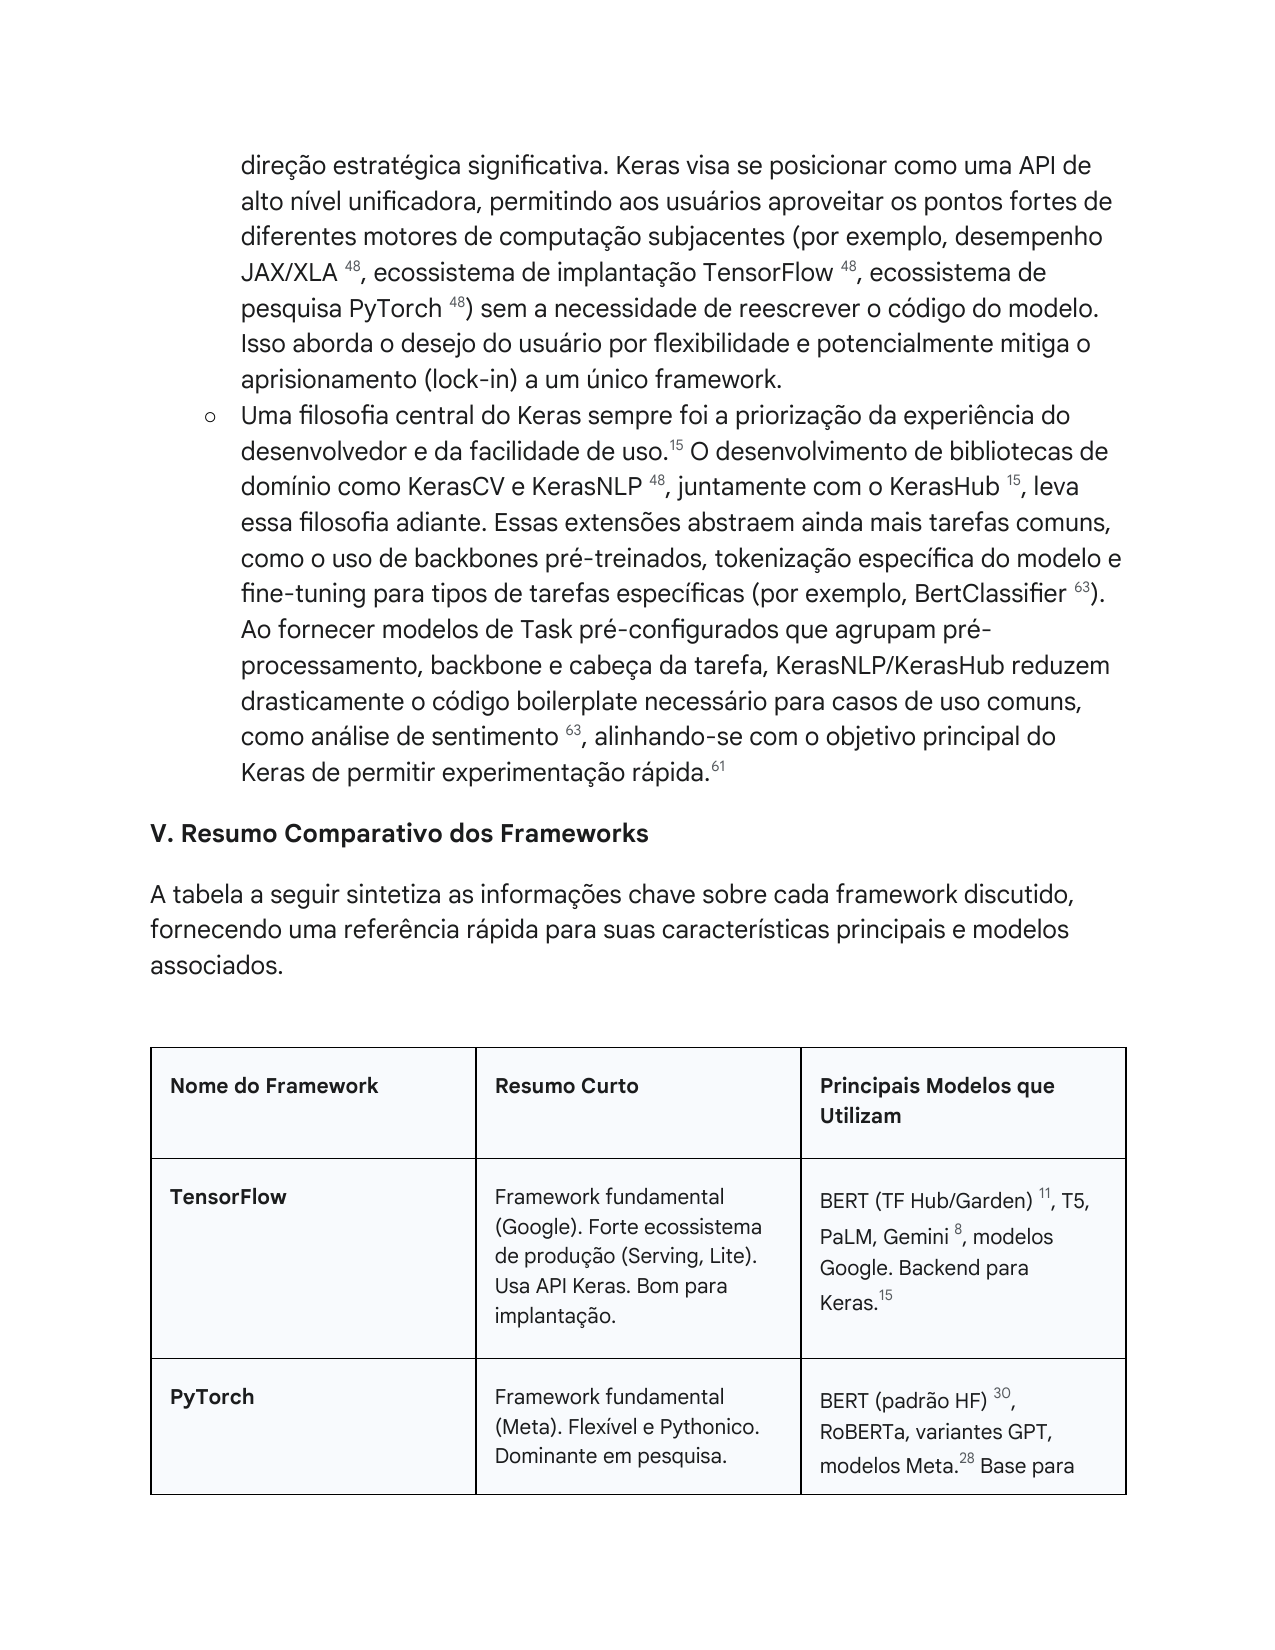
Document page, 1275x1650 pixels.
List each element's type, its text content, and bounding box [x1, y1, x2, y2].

table_cell TensorFlow [152, 1159, 475, 1358]
table_header Resumo Curto [477, 1048, 800, 1158]
text A tabela a seguir sintetiza as informações chave sobre cada framework discutido, fornecendo uma referência rápida para suas características principais e modelos associados. [150, 879, 1125, 982]
list Uma filosofia central do Keras sempre foi a priorização da experiência do desenvolvedor e da facilidade de uso.15 O desenvolvimento de bibliotecas de domínio como KerasCV e KerasNLP 48, juntamente com o KerasHub 15, leva essa filosofia adiante. Essas extensões abstraem ainda mais tarefas comuns, como o uso de backbones pré-treinados, tokenização específica do modelo e fine-tuning para tipos de tarefas específicas (por exemplo, BertClassifier 63). Ao fornecer modelos de Task pré-configurados que agrupam pré-processamento, backbone e cabeça da tarefa, KerasNLP/KerasHub reduzem drasticamente o código boilerplate necessário para casos de uso comuns, como análise de sentimento 63, alinhando-se com o objetivo principal do Keras de permitir experimentação rápida.61 [203, 400, 1125, 789]
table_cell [802, 1359, 1125, 1493]
table_cell Framework fundamental (Google). Forte ecossistema de produção (Serving, Lite). Usa API Keras. Bom para implantação. [477, 1159, 800, 1358]
table_cell PyTorch [152, 1359, 475, 1493]
text V. Resumo Comparativo dos Frameworks [150, 818, 1125, 849]
table_header Nome do Framework [152, 1048, 475, 1158]
table_header Principais Modelos que Utilizam [802, 1048, 1125, 1158]
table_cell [477, 1359, 800, 1493]
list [203, 150, 1125, 396]
table_cell BERT (TF Hub/Garden) 11, T5, PaLM, Gemini 8, modelos Google. Backend para Keras.15 [802, 1159, 1125, 1358]
